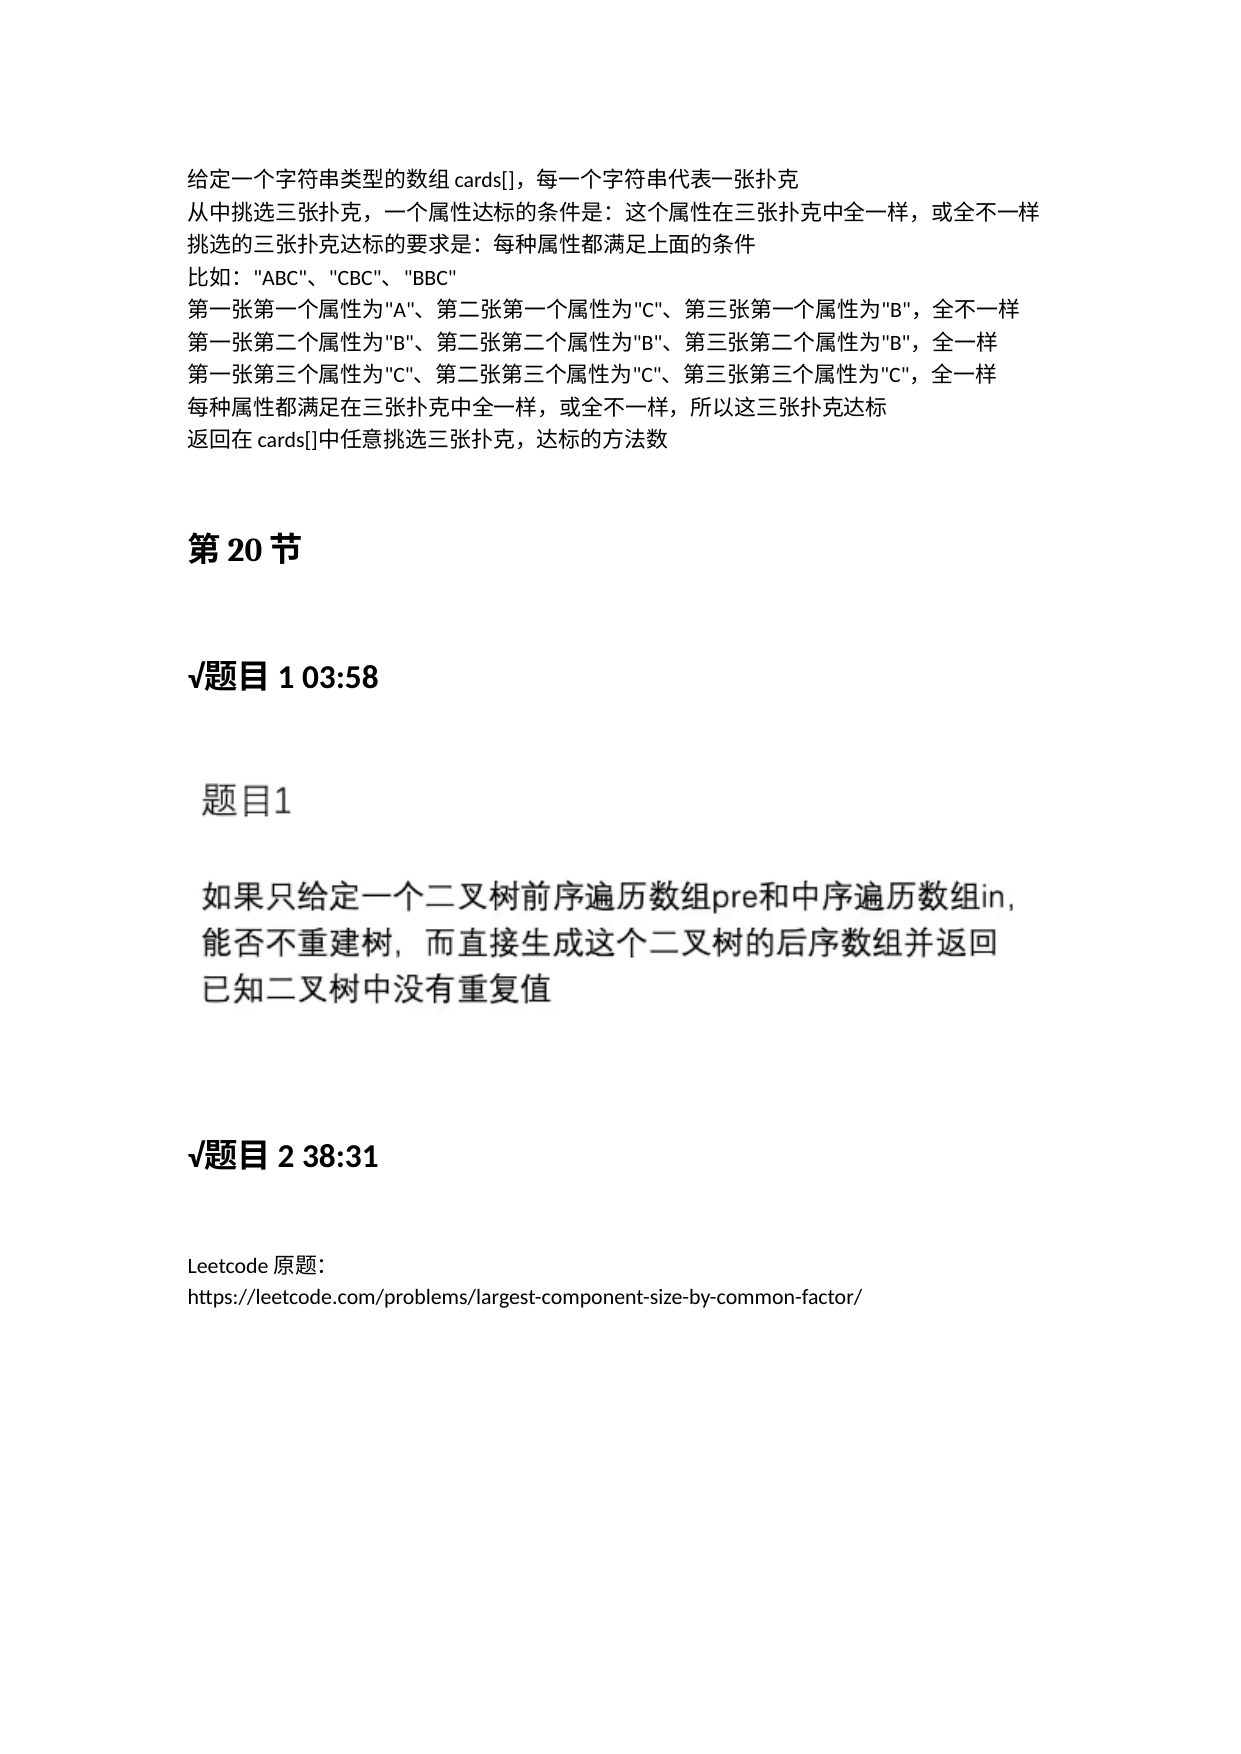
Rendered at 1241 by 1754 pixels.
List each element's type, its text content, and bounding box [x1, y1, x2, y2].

text 返回在cards[]中任意挑选三张扑克，达标的方法数 [187, 422, 1053, 454]
text 第一张第二个属性为"B"、第二张第二个属性为"B"、第三张第二个属性为"B"，全一样 [187, 324, 1053, 357]
text Leetcode原题： [187, 1248, 1053, 1280]
text 每种属性都满足在三张扑克中全一样，或全不一样，所以这三张扑克达标 [187, 389, 1053, 422]
text 第一张第三个属性为"C"、第二张第三个属性为"C"、第三张第三个属性为"C"，全一样 [187, 357, 1053, 389]
text 比如："ABC"、"CBC"、"BBC" [187, 259, 1053, 292]
text https://leetcode.com/problems/largest-component-size-by-common-factor/ [187, 1280, 1053, 1313]
subtitle √题目1 03:58 [187, 641, 1053, 706]
text 给定一个字符串类型的数组cards[]，每一个字符串代表一张扑克 [187, 162, 1053, 194]
subtitle √题目2 38:31 [187, 1121, 1053, 1186]
picture [187, 768, 1044, 1030]
text 第一张第一个属性为"A"、第二张第一个属性为"C"、第三张第一个属性为"B"，全不一样 [187, 292, 1053, 324]
text 从中挑选三张扑克，一个属性达标的条件是：这个属性在三张扑克中全一样，或全不一样 [187, 194, 1053, 227]
subtitle 第20节 [187, 514, 1053, 579]
text 挑选的三张扑克达标的要求是：每种属性都满足上面的条件 [187, 227, 1053, 259]
